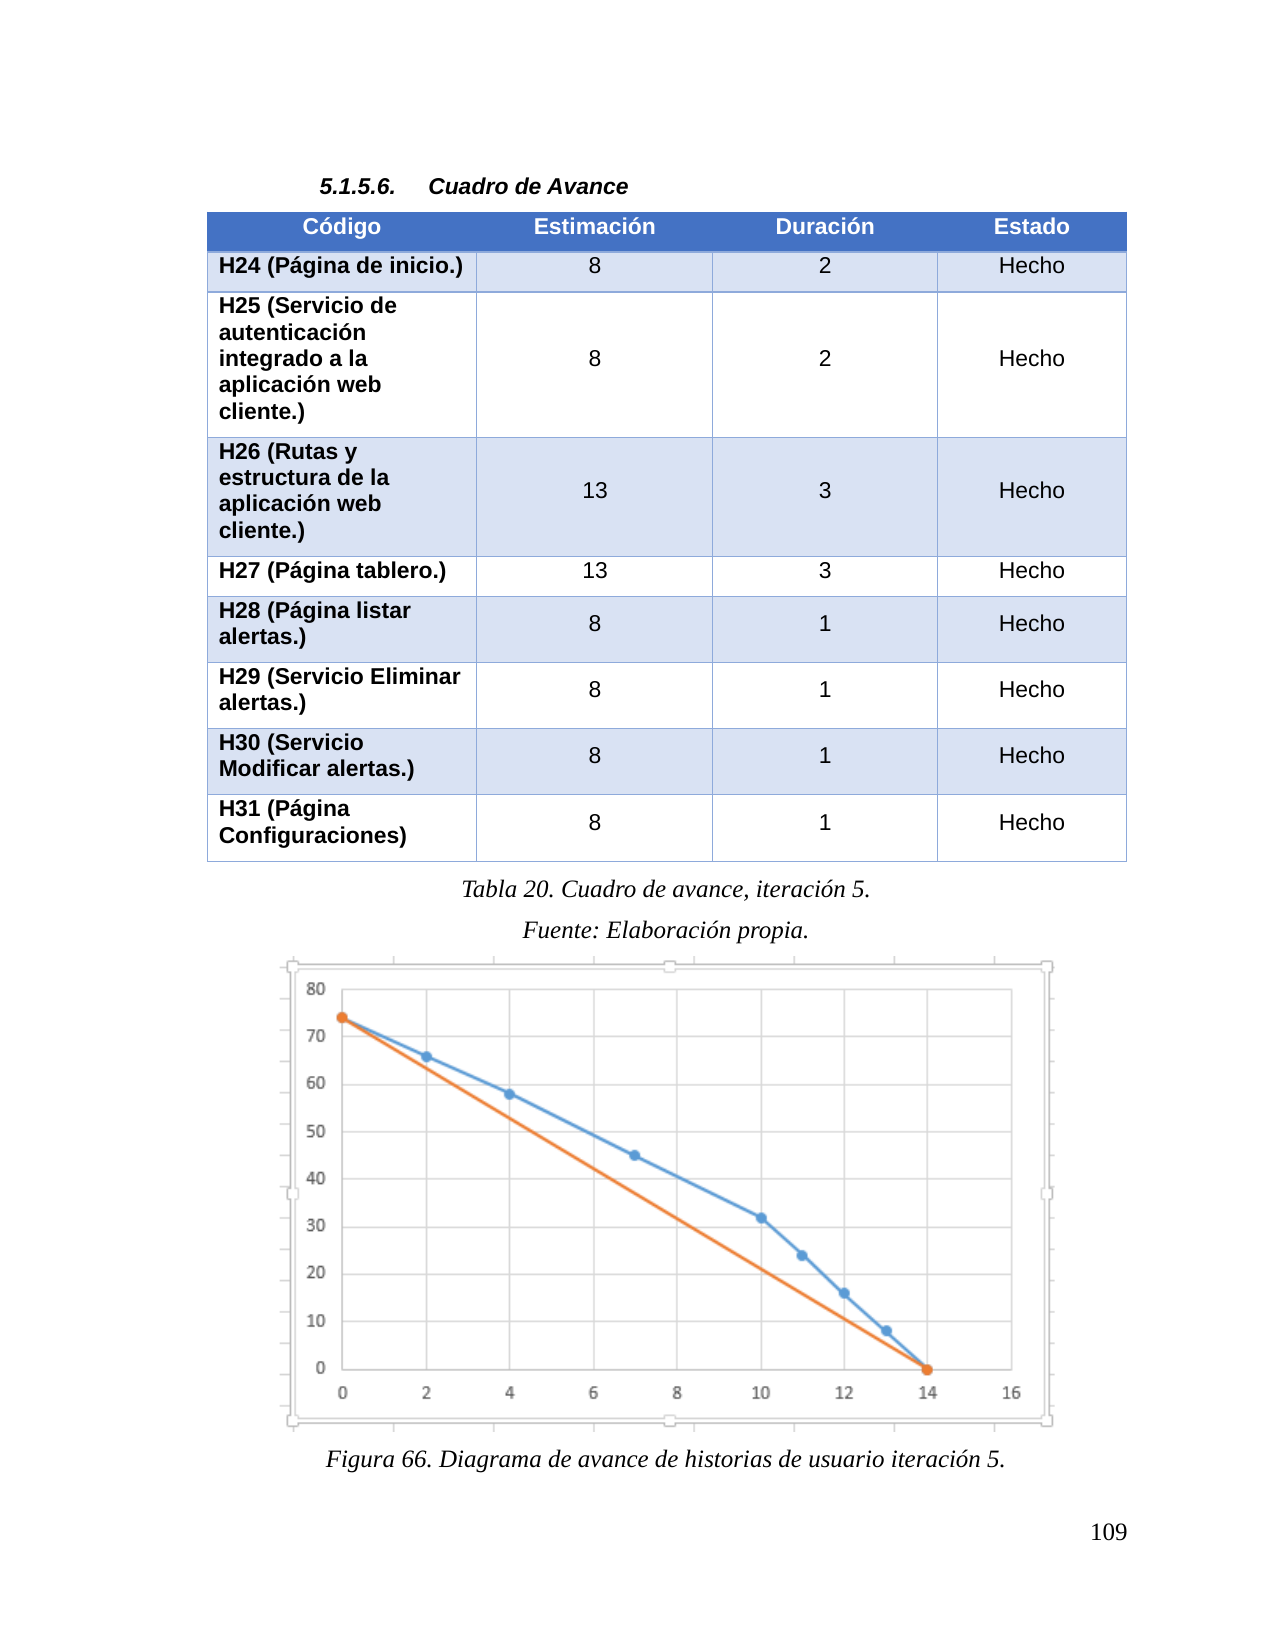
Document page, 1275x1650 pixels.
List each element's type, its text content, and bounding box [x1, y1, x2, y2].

table_cell H27 (Página tablero.) [208, 557, 476, 596]
table_cell 8 [477, 795, 712, 861]
table_header Código [208, 213, 477, 251]
table_cell H26 (Rutas y estructura de la aplicación web cliente.) [208, 438, 476, 556]
table_cell 3 [713, 557, 937, 596]
table_cell 8 [477, 597, 712, 662]
table_cell Hecho [938, 663, 1126, 728]
table_cell 8 [477, 253, 712, 291]
table_cell 8 [477, 293, 712, 437]
table_cell H31 (Página Configuraciones) [208, 795, 476, 861]
table_cell Hecho [938, 795, 1126, 861]
table_cell 1 [713, 729, 937, 794]
table_cell Hecho [938, 597, 1126, 662]
table_cell 2 [713, 253, 937, 291]
table_cell 8 [477, 663, 712, 728]
picture [279, 956, 1055, 1432]
table_cell H28 (Página listar alertas.) [208, 597, 476, 662]
table_header Estimación [477, 213, 713, 251]
table_cell Hecho [938, 729, 1126, 794]
table_cell 1 [713, 795, 937, 861]
table_header Estado [937, 213, 1126, 251]
table_cell H24 (Página de inicio.) [208, 253, 476, 291]
table_cell 13 [477, 438, 712, 556]
table_cell Hecho [938, 557, 1126, 596]
text Figura 66. Diagrama de avance de historias de usuario iteración 5. [207, 1444, 1127, 1473]
table_cell 2 [713, 293, 937, 437]
table_cell H30 (Servicio Modificar alertas.) [208, 729, 476, 794]
table_cell H29 (Servicio Eliminar alertas.) [208, 663, 476, 728]
table_cell Hecho [938, 293, 1126, 437]
text Tabla 20. Cuadro de avance, iteración 5. [207, 874, 1127, 903]
subtitle Cuadro de Avance [319, 173, 1127, 199]
table_cell H25 (Servicio de autenticación integrado a la aplicación web cliente.) [208, 293, 476, 437]
table_cell 1 [713, 663, 937, 728]
table_cell 1 [713, 597, 937, 662]
table_cell 3 [713, 438, 937, 556]
text Fuente: Elaboración propia. [207, 915, 1127, 944]
table_header Duración [713, 213, 937, 251]
table_cell 8 [477, 729, 712, 794]
table_cell Hecho [938, 253, 1126, 291]
table_cell 13 [477, 557, 712, 596]
table_cell Hecho [938, 438, 1126, 556]
